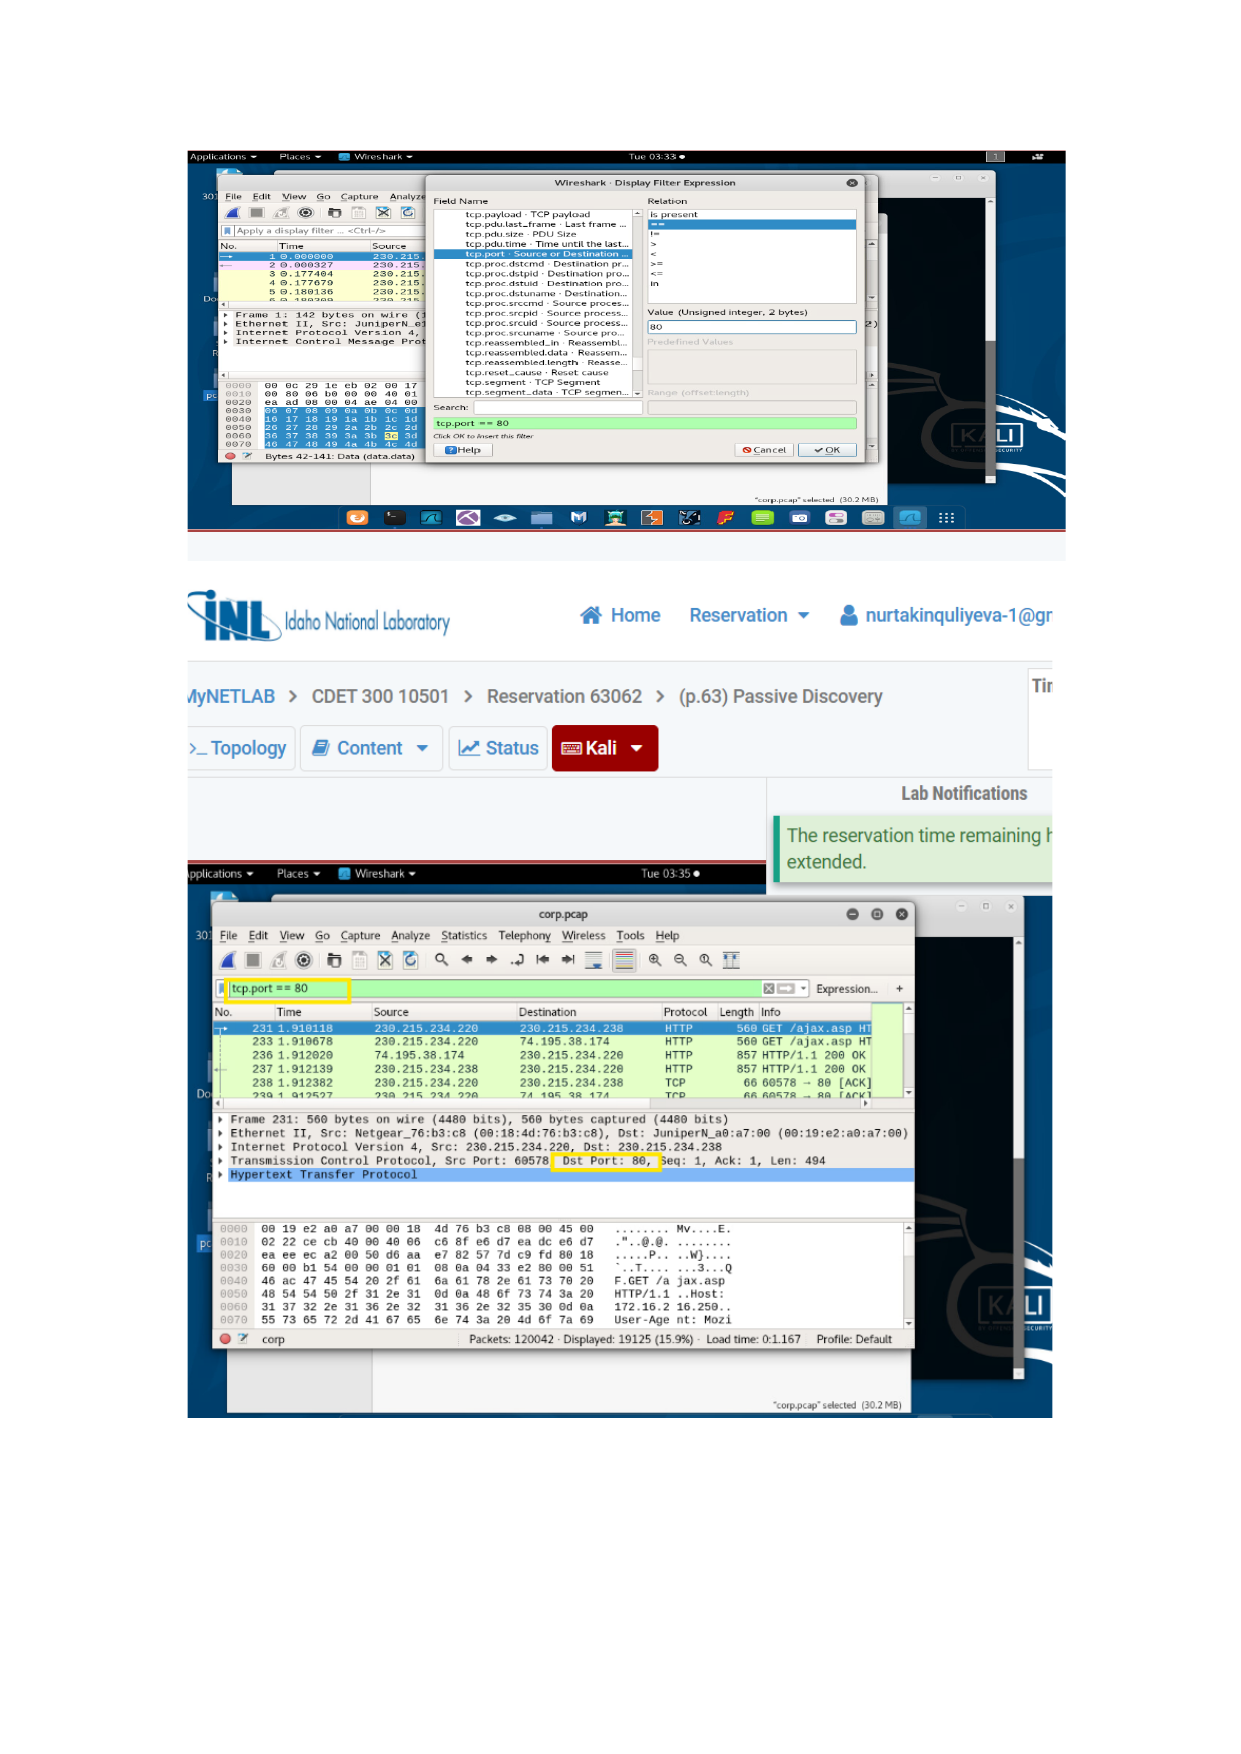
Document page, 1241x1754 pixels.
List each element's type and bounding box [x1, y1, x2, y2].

picture [187, 150, 1066, 561]
picture [187, 589, 1053, 1418]
